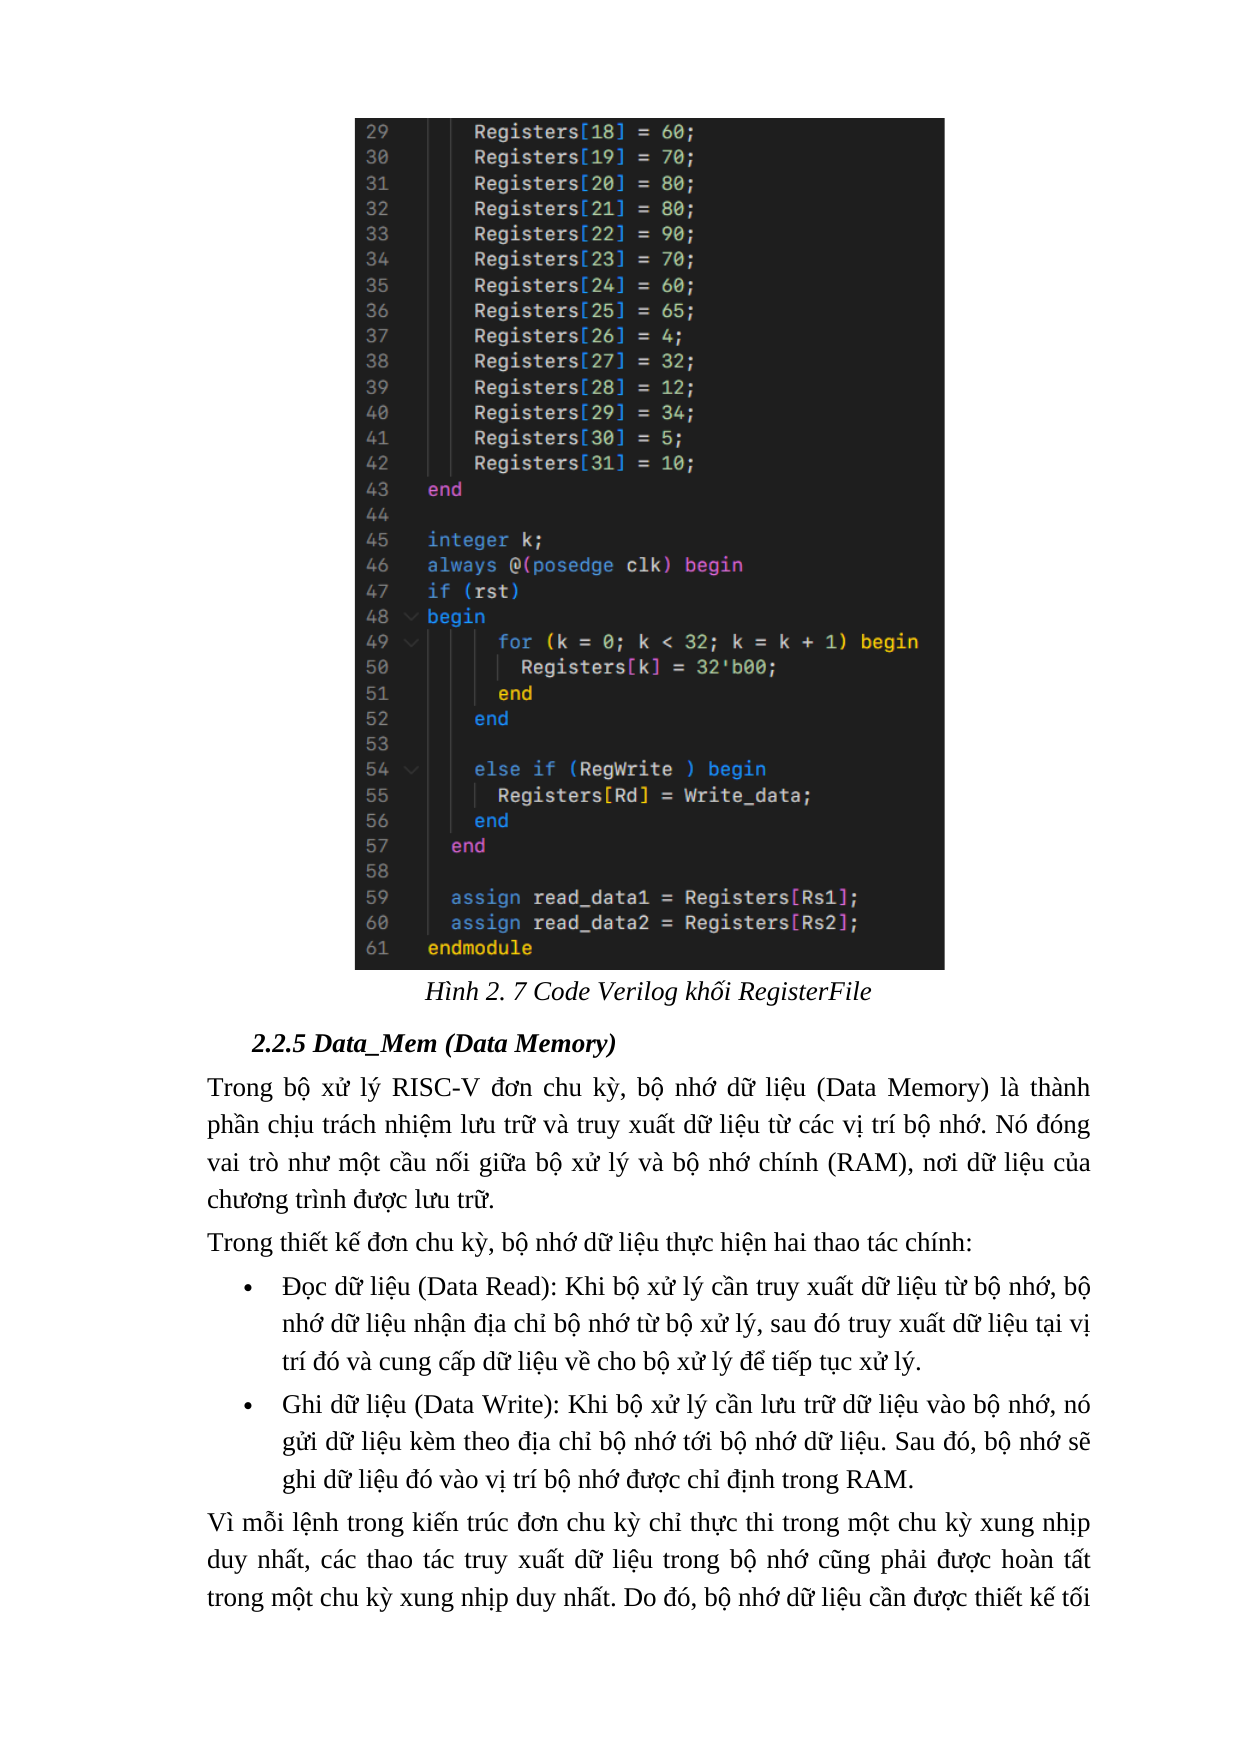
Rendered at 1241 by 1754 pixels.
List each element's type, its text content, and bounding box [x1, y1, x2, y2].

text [207, 1506, 1092, 1612]
picture [354, 118, 945, 970]
list Ghi dữ liệu (Data Write): Khi bộ xử lý cần lưu trữ dữ liệu vào bộ nhớ, nó gửi dữ liệu kèm theo địa chỉ bộ nhớ tới bộ nhớ dữ liệu. Sau đó, bộ nhớ sẽ ghi dữ liệu đó vào vị trí bộ nhớ được chỉ định trong RAM. [244, 1388, 1092, 1494]
text Trong bộ xử lý RISC-V đơn chu kỳ, bộ nhớ dữ liệu (Data Memory) là thành phần chịu trách nhiệm lưu trữ và truy xuất dữ liệu từ các vị trí bộ nhớ. Nó đóng vai trò như một cầu nối giữa bộ xử lý và bộ nhớ chính (RAM), nơi dữ liệu của chương trình được lưu trữ. [207, 1071, 1092, 1214]
text Trong thiết kế đơn chu kỳ, bộ nhớ dữ liệu thực hiện hai thao tác chính: [207, 1226, 1092, 1258]
subtitle 2.2.5 Data_Mem (Data Memory) [207, 1027, 1092, 1059]
list Đọc dữ liệu (Data Read): Khi bộ xử lý cần truy xuất dữ liệu từ bộ nhớ, bộ nhớ dữ liệu nhận địa chỉ bộ nhớ từ bộ xử lý, sau đó truy xuất dữ liệu tại vị trí đó và cung cấp dữ liệu về cho bộ xử lý để tiếp tục xử lý. [244, 1270, 1092, 1376]
text Hình 2. 7 Code Verilog khối RegisterFile [207, 976, 1092, 1007]
